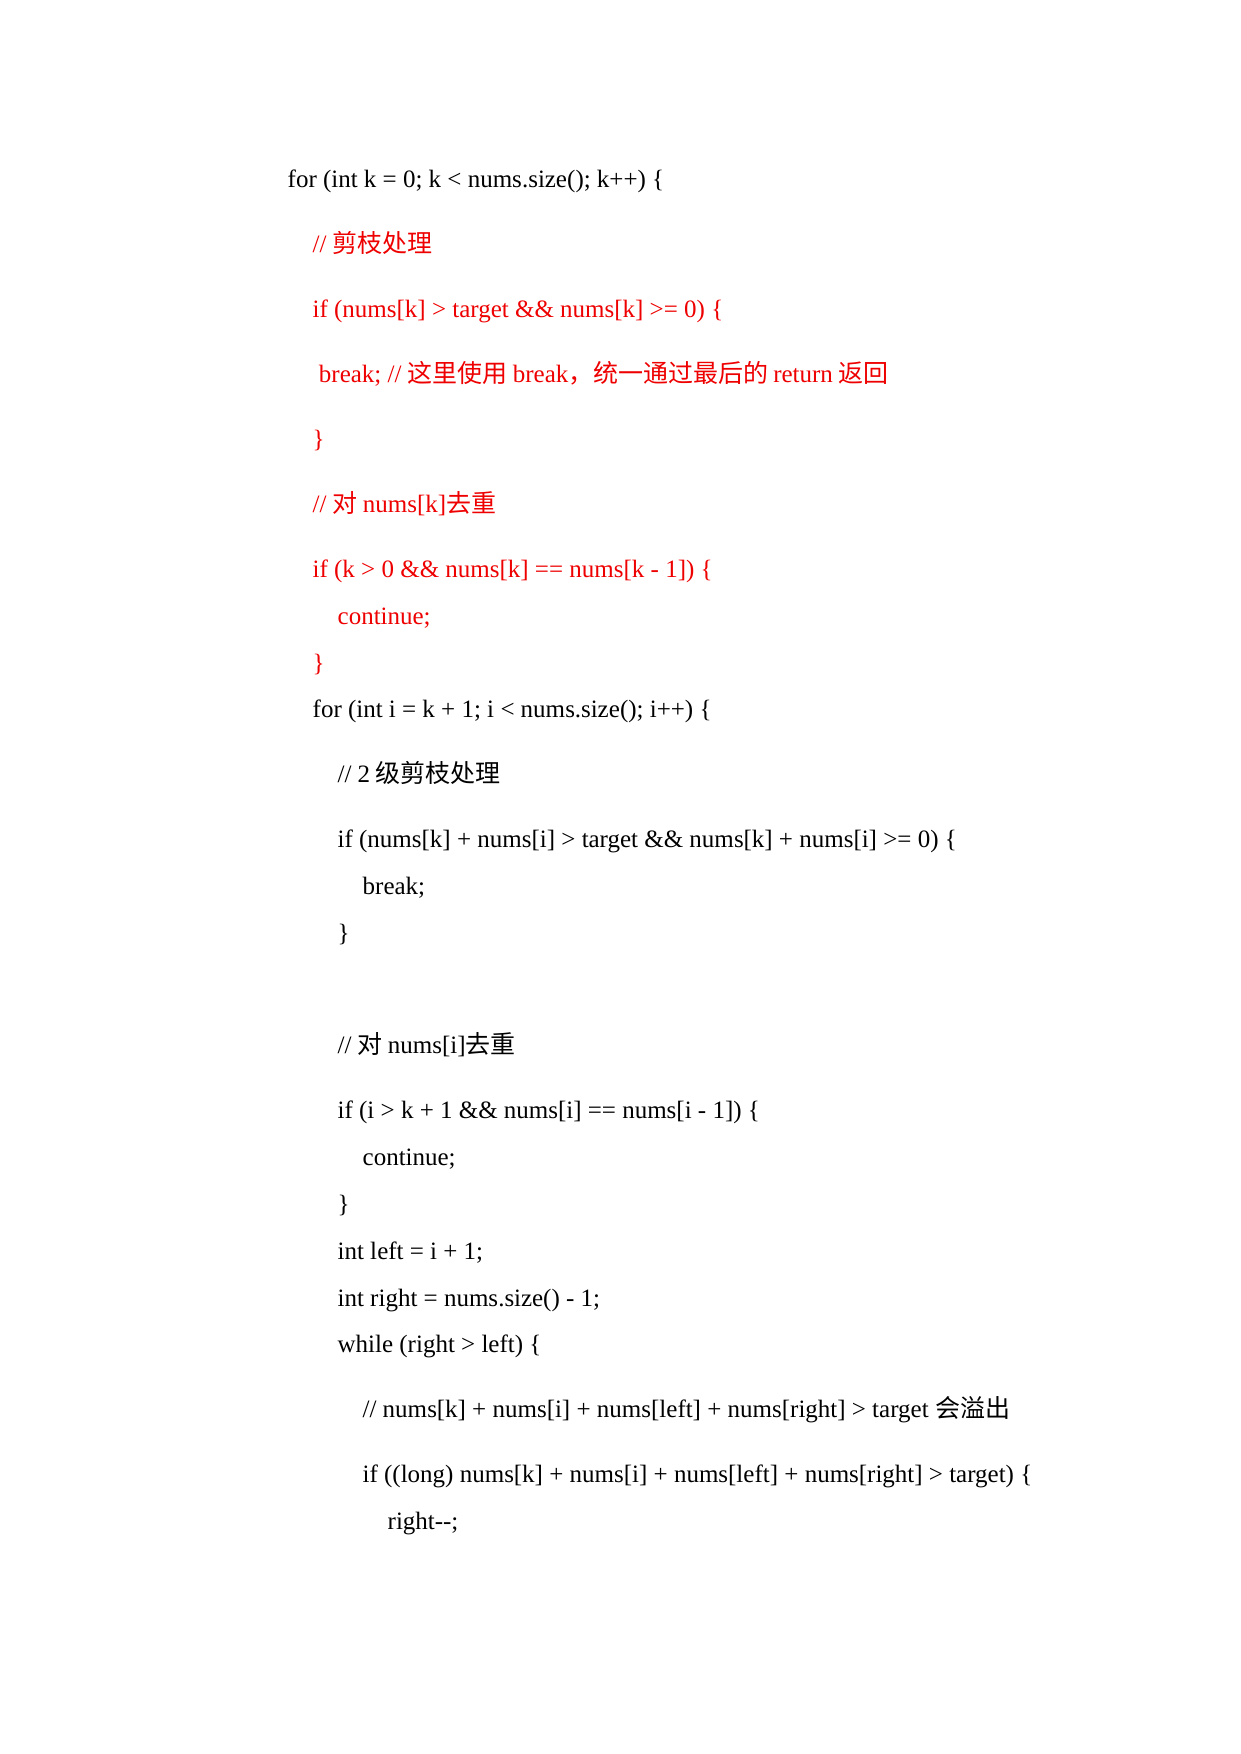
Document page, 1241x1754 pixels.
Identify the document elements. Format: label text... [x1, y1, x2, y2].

text right--; [237, 1504, 1053, 1537]
text for (int k = 0; k < nums.size(); k++) { [237, 162, 1053, 194]
text int left = i + 1; [237, 1234, 1053, 1266]
text if ((long) nums[k] + nums[i] + nums[left] + nums[right] > target) { [237, 1458, 1053, 1490]
text continue; [237, 599, 1053, 631]
text if (i > k + 1 && nums[i] == nums[i - 1]) { [237, 1093, 1053, 1126]
text } [237, 916, 1053, 949]
text continue; [237, 1140, 1053, 1173]
text } [237, 646, 1053, 678]
text break; [237, 869, 1053, 902]
text break; // 这里使用break，统一通过最后的return返回 [237, 339, 1053, 404]
text // 对nums[k]去重 [237, 469, 1053, 534]
text } [237, 1187, 1053, 1219]
text // 剪枝处理 [237, 209, 1053, 274]
text // 2级剪枝处理 [237, 739, 1053, 804]
text // 对nums[i]去重 [237, 1010, 1053, 1075]
text } [237, 422, 1053, 454]
text if (nums[k] + nums[i] > target && nums[k] + nums[i] >= 0) { [237, 823, 1053, 855]
text // nums[k] + nums[i] + nums[left] + nums[right] > target 会溢出 [237, 1374, 1053, 1439]
text if (k > 0 && nums[k] == nums[k - 1]) { [237, 552, 1053, 584]
text while (right > left) { [237, 1328, 1053, 1360]
text for (int i = k + 1; i < nums.size(); i++) { [237, 693, 1053, 725]
text if (nums[k] > target && nums[k] >= 0) { [237, 292, 1053, 324]
text int right = nums.size() - 1; [237, 1281, 1053, 1313]
